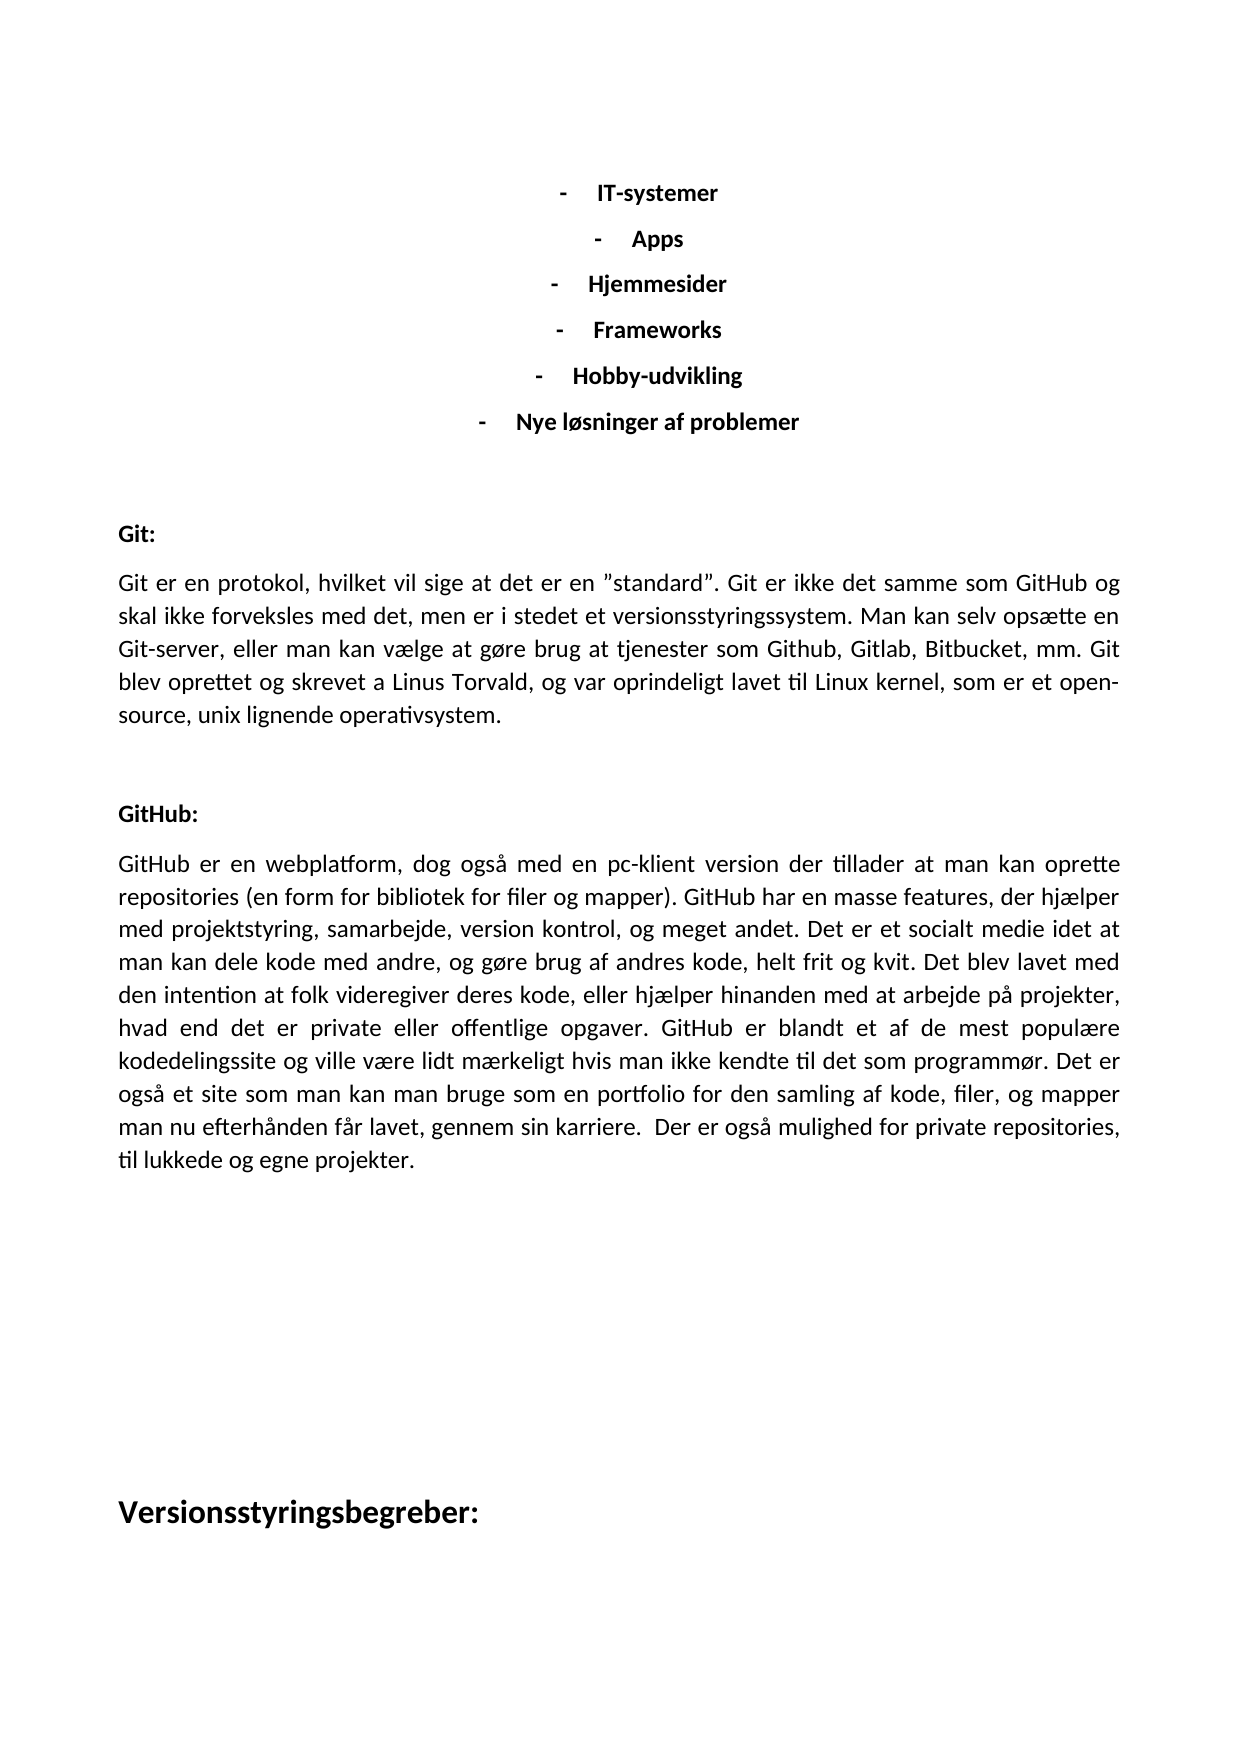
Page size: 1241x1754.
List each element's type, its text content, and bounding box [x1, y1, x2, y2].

text Git er en protokol, hvilket vil sige at det er en ”standard”. Git er ikke det samme som GitHub og skal ikke forveksles med det, men er i stedet et versionsstyringssystem. Man kan selv opsætte en Git-server, eller man kan vælge at gøre brug at tjenester som Github, Gitlab, Bitbucket, mm. Git blev oprettet og skrevet a Linus Torvald, og var oprindeligt lavet til Linux kernel, som er et open-source, unix lignende operativsystem. [118, 567, 1122, 729]
list Hjemmesider [156, 269, 1122, 299]
list Apps [156, 223, 1122, 253]
text GitHub: [118, 798, 1122, 829]
list IT-systemer [156, 177, 1122, 208]
text GitHub er en webplatform, dog også med en pc-klient version der tillader at man kan oprette repositories (en form for bibliotek for filer og mapper). GitHub har en masse features, der hjælper med projektstyring, samarbejde, version kontrol, og meget andet. Det er et socialt medie idet at man kan dele kode med andre, og gøre brug af andres kode, helt frit og kvit. Det blev lavet med den intention at folk videregiver deres kode, eller hjælper hinanden med at arbejde på projekter, hvad end det er private eller offentlige opgaver. GitHub er blandt et af de mest populære kodedelingssite og ville være lidt mærkeligt hvis man ikke kendte til det som programmør. Det er også et site som man kan man bruge som en portfolio for den samling af kode, filer, og mapper man nu efterhånden får lavet, gennem sin karriere. Der er også mulighed for private repositories, til lukkede og egne projekter. [118, 848, 1122, 1174]
text Versionsstyringsbegreber: [118, 1491, 1122, 1532]
list Frameworks [156, 314, 1122, 345]
list Hobby-udvikling [156, 360, 1122, 391]
list Nye løsninger af problemer [156, 406, 1122, 436]
text Git: [118, 518, 1122, 548]
